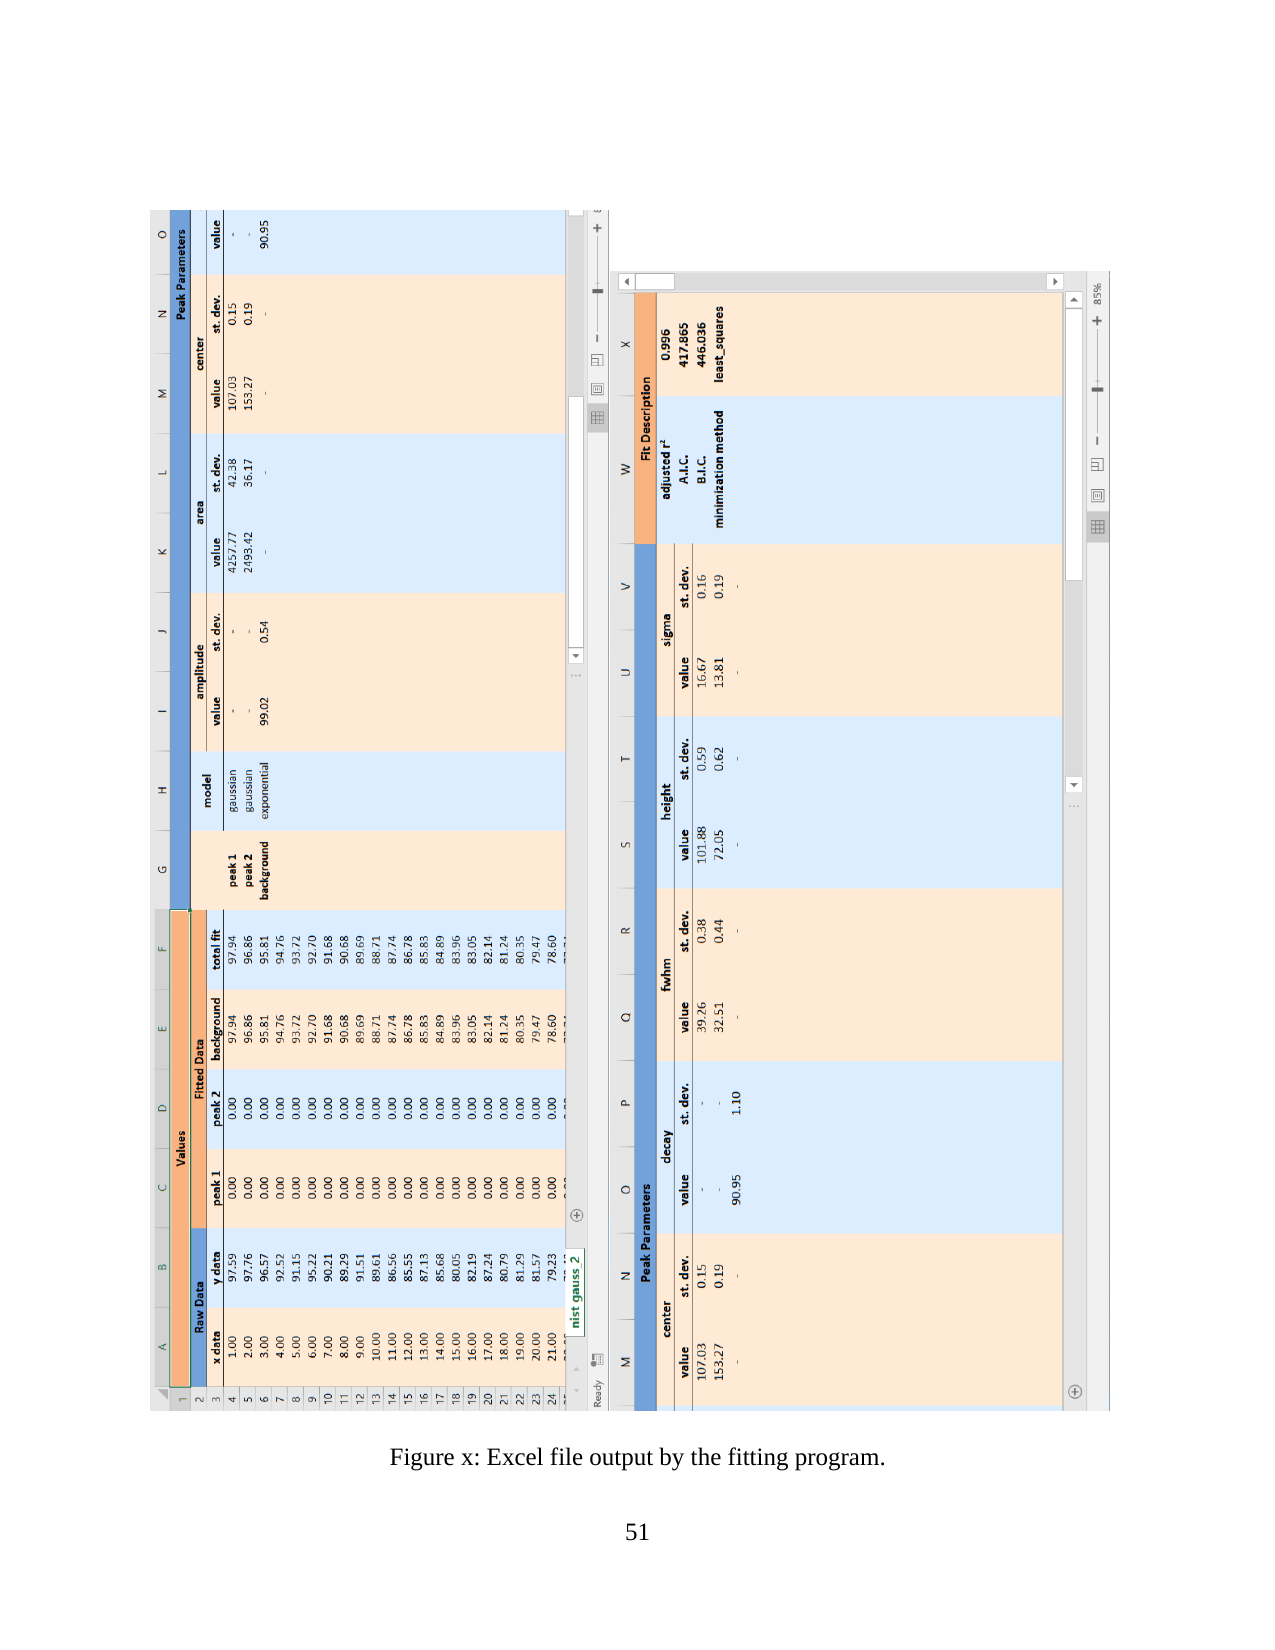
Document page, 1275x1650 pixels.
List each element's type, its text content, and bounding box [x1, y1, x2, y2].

picture [610, 272, 1110, 1411]
picture [150, 210, 609, 1411]
text Figure x: Excel file output by the fitting program. [150, 1442, 1125, 1471]
